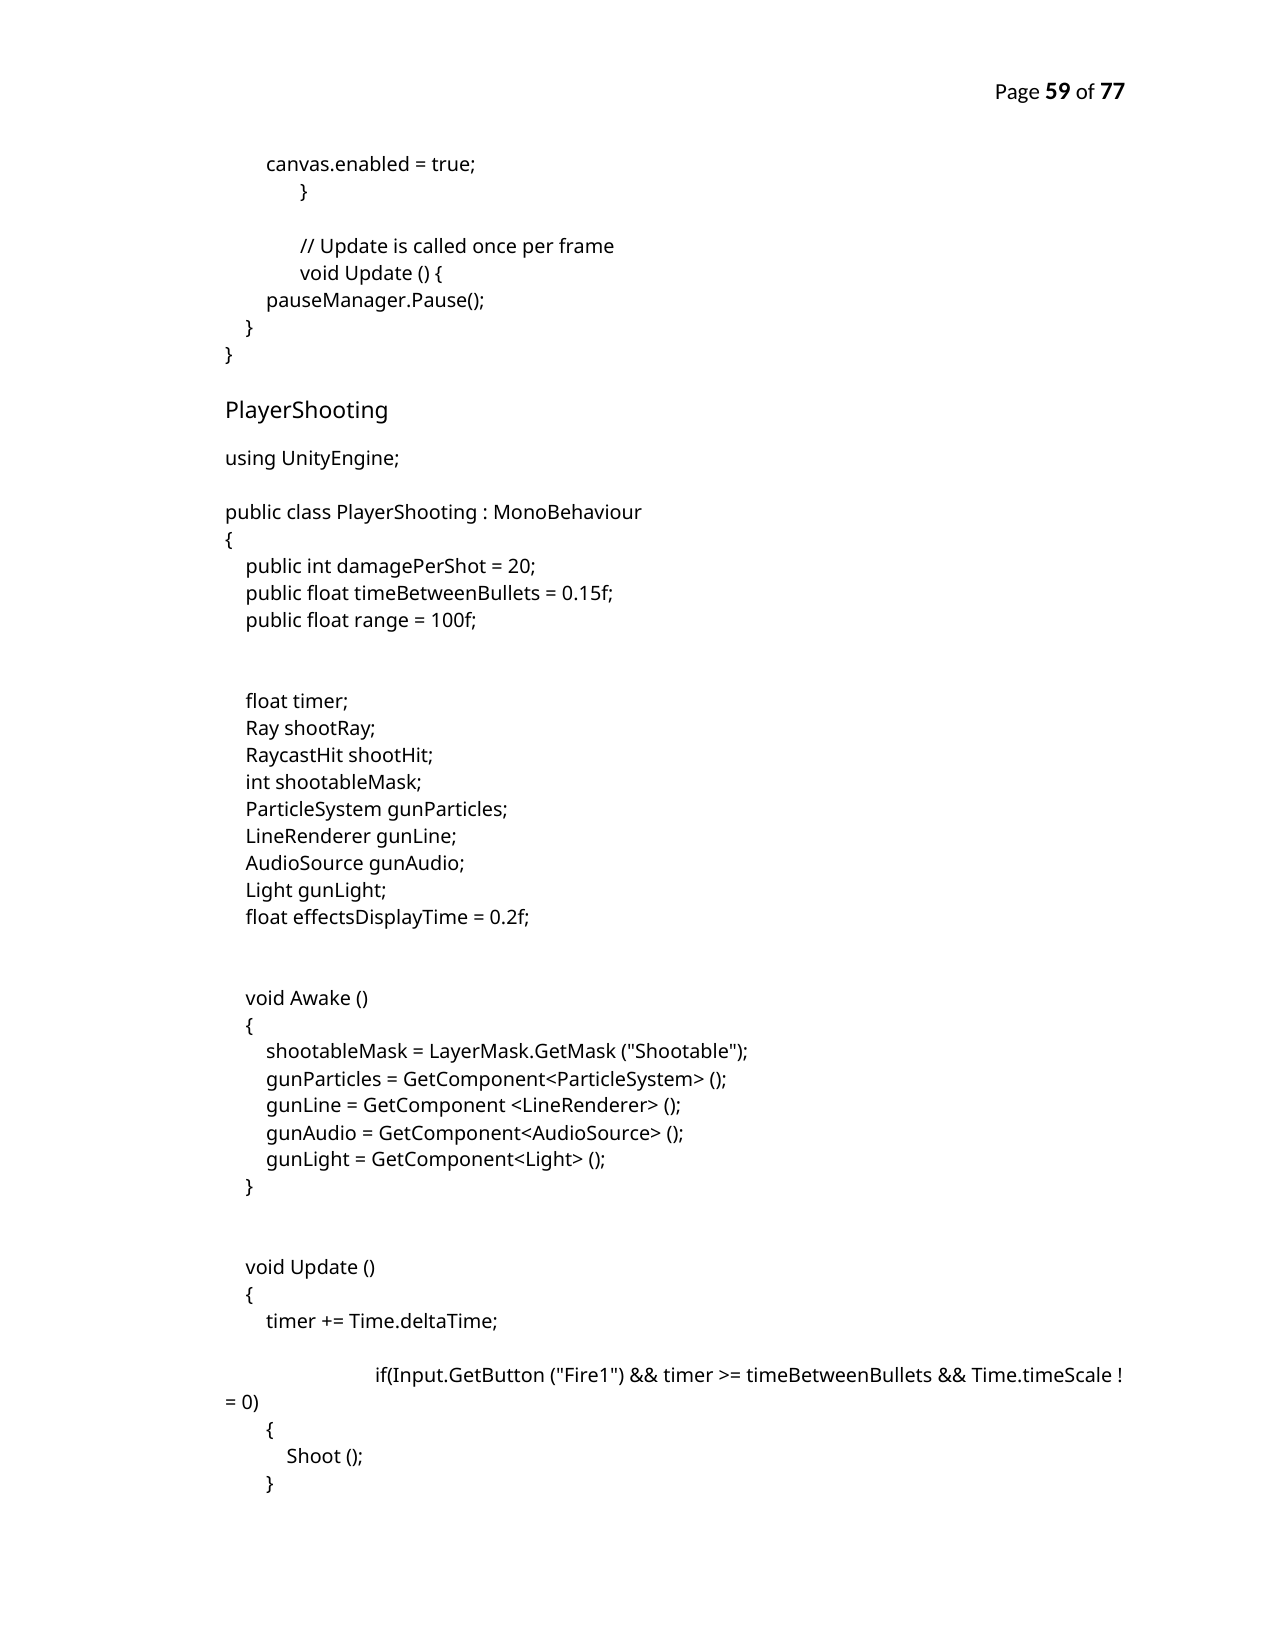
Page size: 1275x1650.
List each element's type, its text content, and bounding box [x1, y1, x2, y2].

text } [225, 177, 1125, 204]
text public float range = 100f; [225, 606, 1125, 633]
text { [225, 1281, 1125, 1308]
text AudioSource gunAudio; [225, 849, 1125, 876]
text { [225, 1011, 1125, 1038]
text int shootableMask; [225, 768, 1125, 795]
text canvas.enabled = true; [225, 150, 1125, 177]
text ParticleSystem gunParticles; [225, 795, 1125, 822]
text if(Input.GetButton ("Fire1") && timer >= timeBetweenBullets && Time.timeScale != 0) [225, 1362, 1125, 1416]
text RaycastHit shootHit; [225, 741, 1125, 768]
text { [225, 1416, 1125, 1442]
text shootableMask = LayerMask.GetMask ("Shootable"); [225, 1038, 1125, 1065]
text Shoot (); [225, 1442, 1125, 1469]
text public int damagePerShot = 20; [225, 552, 1125, 579]
text float timer; [225, 687, 1125, 714]
text gunLight = GetComponent<Light> (); [225, 1146, 1125, 1173]
text public float timeBetweenBullets = 0.15f; [225, 579, 1125, 606]
text void Awake () [225, 984, 1125, 1011]
text { [225, 525, 1125, 552]
text } [225, 313, 1125, 340]
text Light gunLight; [225, 876, 1125, 903]
text gunAudio = GetComponent<AudioSource> (); [225, 1119, 1125, 1146]
text void Update () { [225, 259, 1125, 286]
text timer += Time.deltaTime; [225, 1308, 1125, 1334]
text } [225, 340, 1125, 367]
text public class PlayerShooting : MonoBehaviour [225, 498, 1125, 525]
text gunLine = GetComponent <LineRenderer> (); [225, 1092, 1125, 1119]
text } [225, 1173, 1125, 1200]
text Ray shootRay; [225, 714, 1125, 741]
text gunParticles = GetComponent<ParticleSystem> (); [225, 1065, 1125, 1092]
text PlayerShooting [225, 394, 1125, 425]
text using UnityEngine; [225, 444, 1125, 471]
text void Update () [225, 1254, 1125, 1281]
text // Update is called once per frame [225, 232, 1125, 259]
text } [225, 1469, 1125, 1496]
text LineRenderer gunLine; [225, 822, 1125, 849]
text pauseManager.Pause(); [225, 286, 1125, 313]
text float effectsDisplayTime = 0.2f; [225, 903, 1125, 930]
